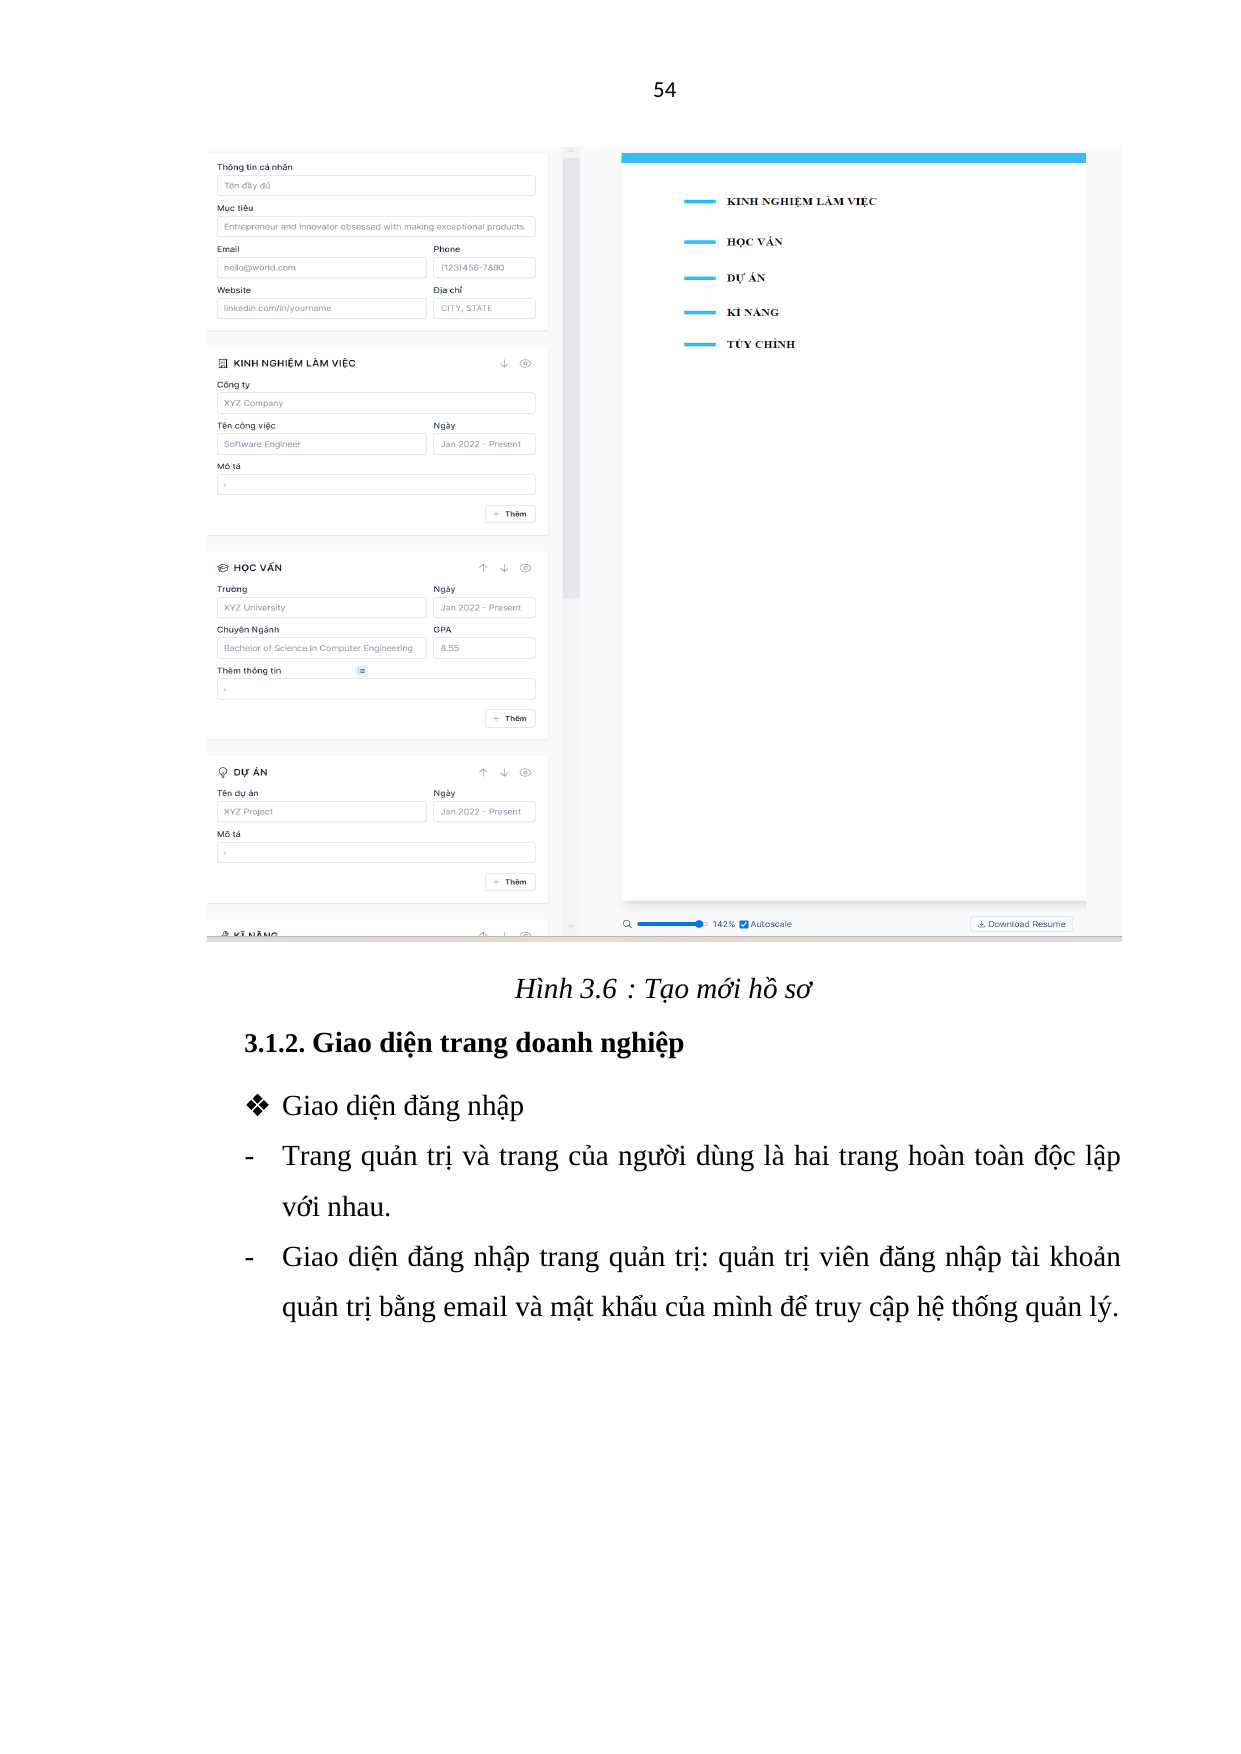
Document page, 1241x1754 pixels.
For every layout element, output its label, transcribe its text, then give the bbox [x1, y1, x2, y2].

text Hình 3.6 : Tạo mới hồ sơ [207, 971, 1122, 1004]
subtitle Giao diện trang doanh nghiệp [237, 1025, 1122, 1059]
list Giao diện đăng nhập trang quản trị: quản trị viên đăng nhập tài khoản quản trị bằng email và mật khẩu của mình để truy cập hệ thống quản lý. [244, 1239, 1122, 1323]
picture [206, 147, 1123, 942]
list Giao diện đăng nhập [244, 1088, 1122, 1122]
list Trang quản trị và trang của người dùng là hai trang hoàn toàn độc lập với nhau. [244, 1138, 1122, 1222]
